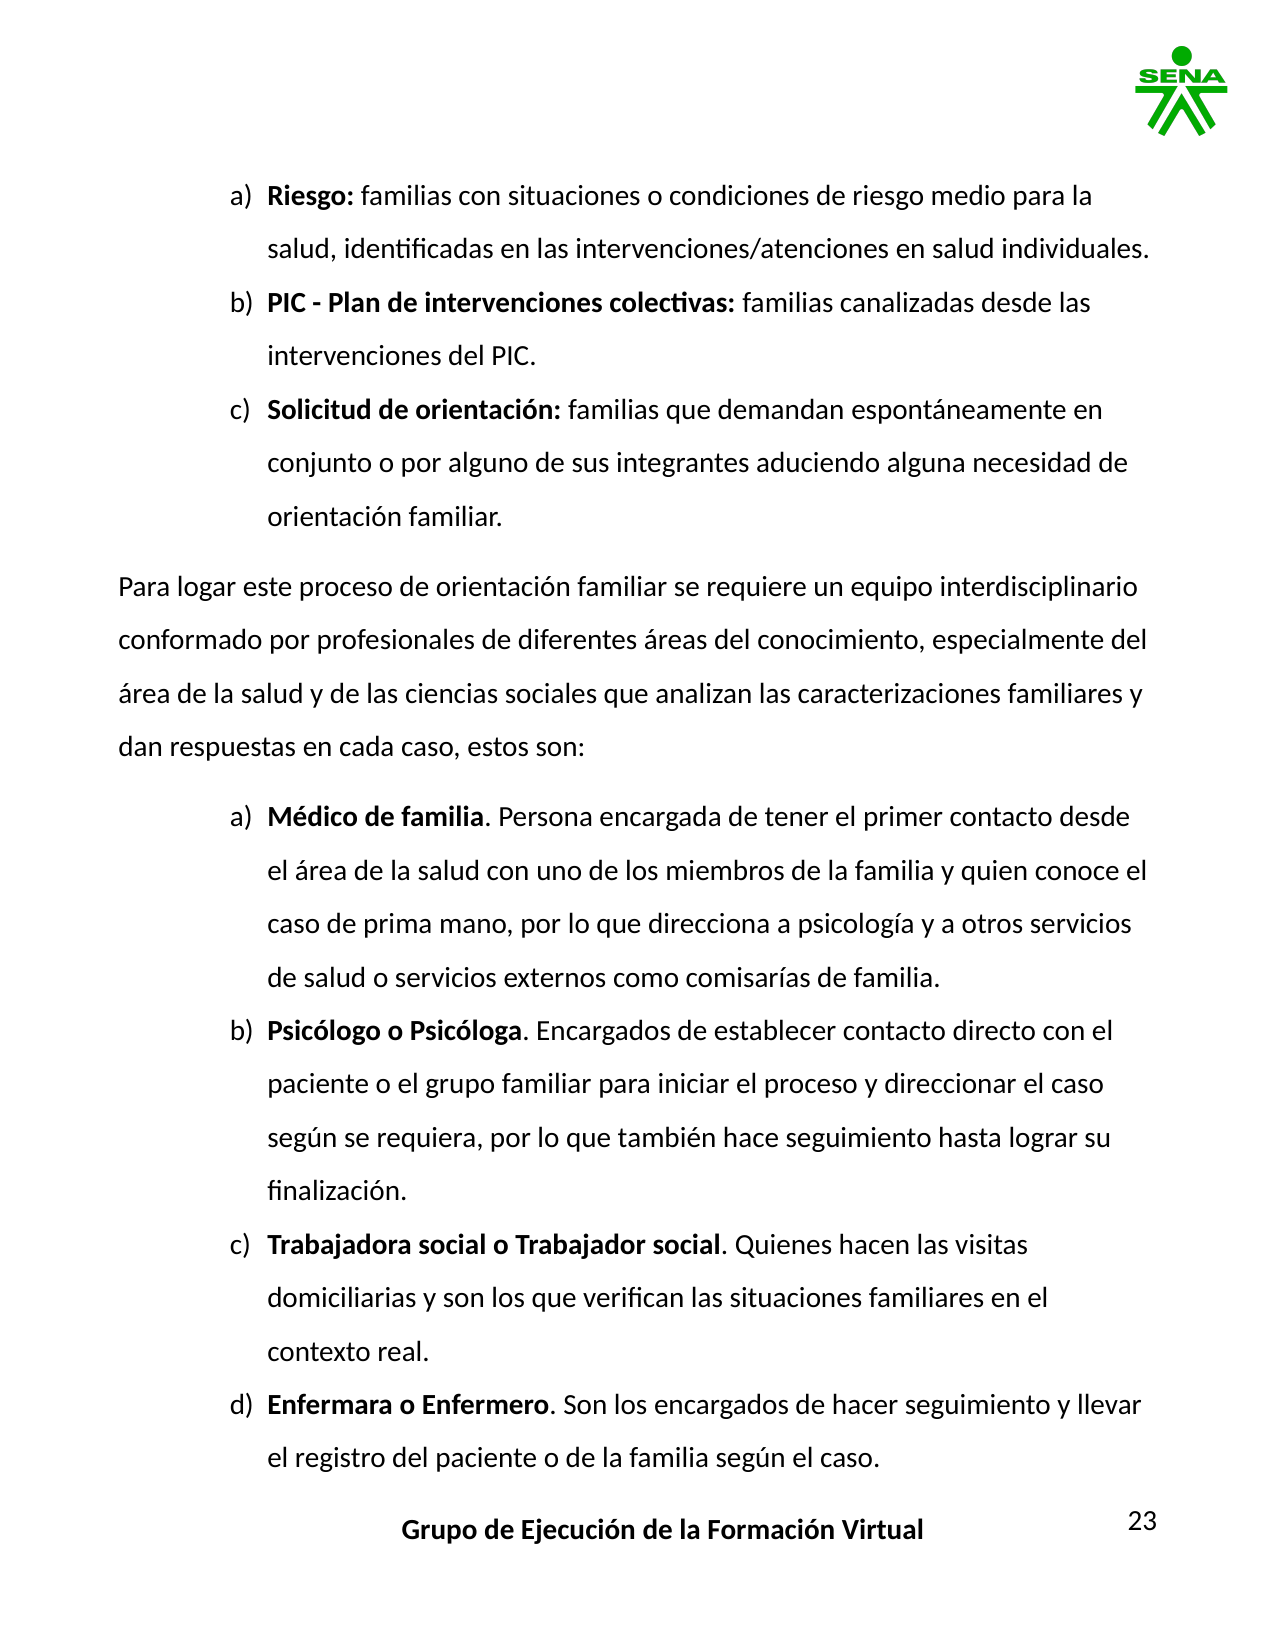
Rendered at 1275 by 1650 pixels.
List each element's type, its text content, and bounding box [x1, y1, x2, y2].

list PIC - Plan de intervenciones colectivas: familias canalizadas desde las intervenciones del PIC. [229, 284, 1157, 373]
list Trabajadora social o Trabajador social. Quienes hacen las visitas domiciliarias y son los que verifican las situaciones familiares en el contexto real. [229, 1226, 1157, 1368]
list Enfermara o Enfermero. Son los encargados de hacer seguimiento y llevar el registro del paciente o de la familia según el caso. [229, 1386, 1157, 1475]
list Médico de familia. Persona encargada de tener el primer contacto desde el área de la salud con uno de los miembros de la familia y quien conoce el caso de prima mano, por lo que direcciona a psicología y a otros servicios de salud o servicios externos como comisarías de familia. [229, 798, 1157, 994]
picture [1135, 46, 1228, 136]
list Solicitud de orientación: familias que demandan espontáneamente en conjunto o por alguno de sus integrantes aduciendo alguna necesidad de orientación familiar. [229, 391, 1157, 533]
text Para logar este proceso de orientación familiar se requiere un equipo interdisciplinario conformado por profesionales de diferentes áreas del conocimiento, especialmente del área de la salud y de las ciencias sociales que analizan las caracterizaciones familiares y dan respuestas en cada caso, estos son: [118, 568, 1157, 764]
list Psicólogo o Psicóloga. Encargados de establecer contacto directo con el paciente o el grupo familiar para iniciar el proceso y direccionar el caso según se requiera, por lo que también hace seguimiento hasta lograr su finalización. [229, 1012, 1157, 1208]
list Riesgo: familias con situaciones o condiciones de riesgo medio para la salud, identificadas en las intervenciones/atenciones en salud individuales. [229, 177, 1157, 266]
